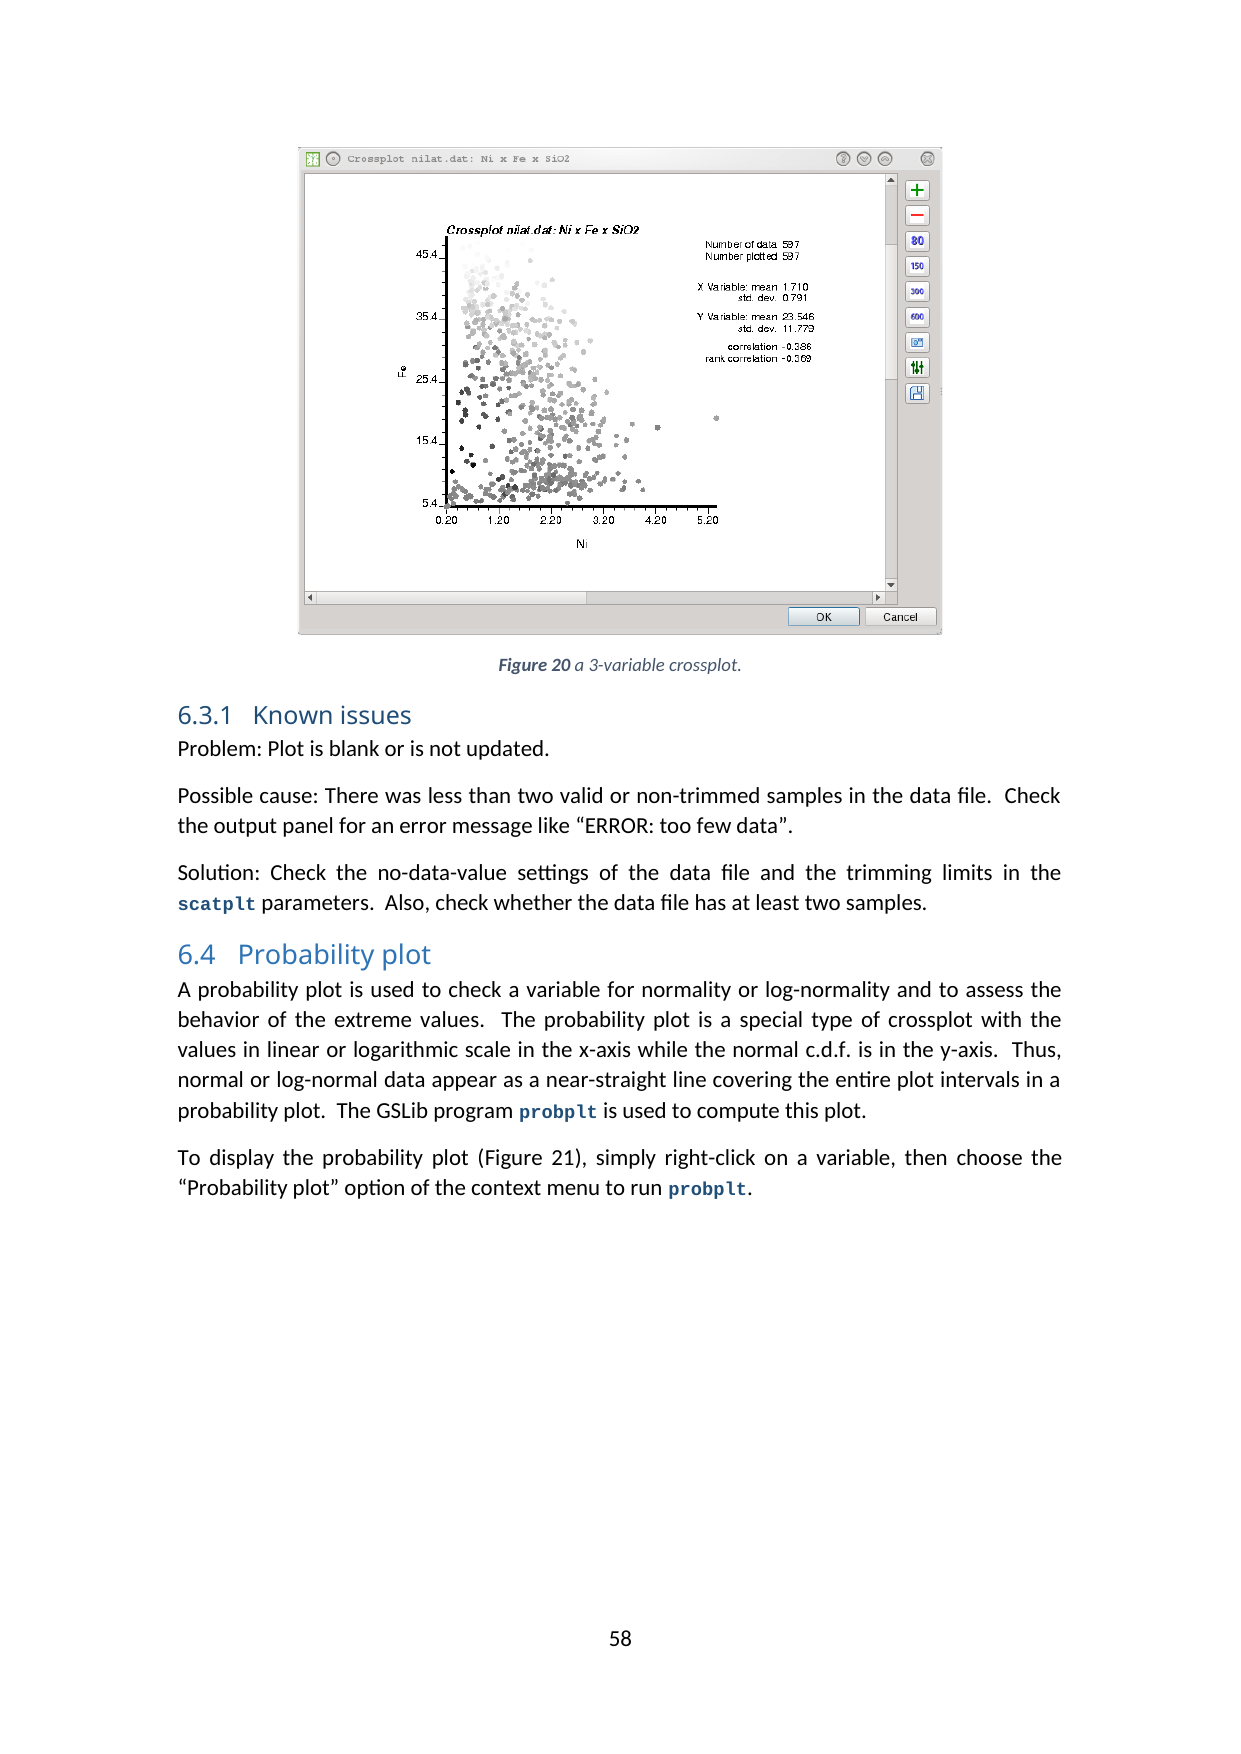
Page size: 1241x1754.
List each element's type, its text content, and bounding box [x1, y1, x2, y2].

subtitle Known issues [177, 697, 1063, 731]
subtitle Probability plot [177, 935, 1063, 972]
text Figure 20 a 3-variable crossplot. [177, 653, 1063, 676]
text To display the probability plot (Figure 21), simply right-click on a variable, then choose the “Probability plot” option of the context menu to run probplt. [177, 1143, 1063, 1201]
picture [297, 147, 943, 635]
text Possible cause: There was less than two valid or non-trimmed samples in the data file. Check the output panel for an error message like “ERROR: too few data”. [177, 781, 1063, 839]
text A probability plot is used to check a variable for normality or log-normality and to assess the behavior of the extreme values. The probability plot is a special type of crossplot with the values in linear or logarithmic scale in the x-axis while the normal c.d.f. is in the y-axis. Thus, normal or log-normal data appear as a near-straight line covering the entire plot intervals in a probability plot. The GSLib program probplt is used to compute this plot. [177, 975, 1063, 1124]
text Solution: Check the no-data-value settings of the data file and the trimming limits in the scatplt parameters. Also, check whether the data file has at least two samples. [177, 858, 1063, 916]
text Problem: Plot is blank or is not updated. [177, 734, 1063, 762]
